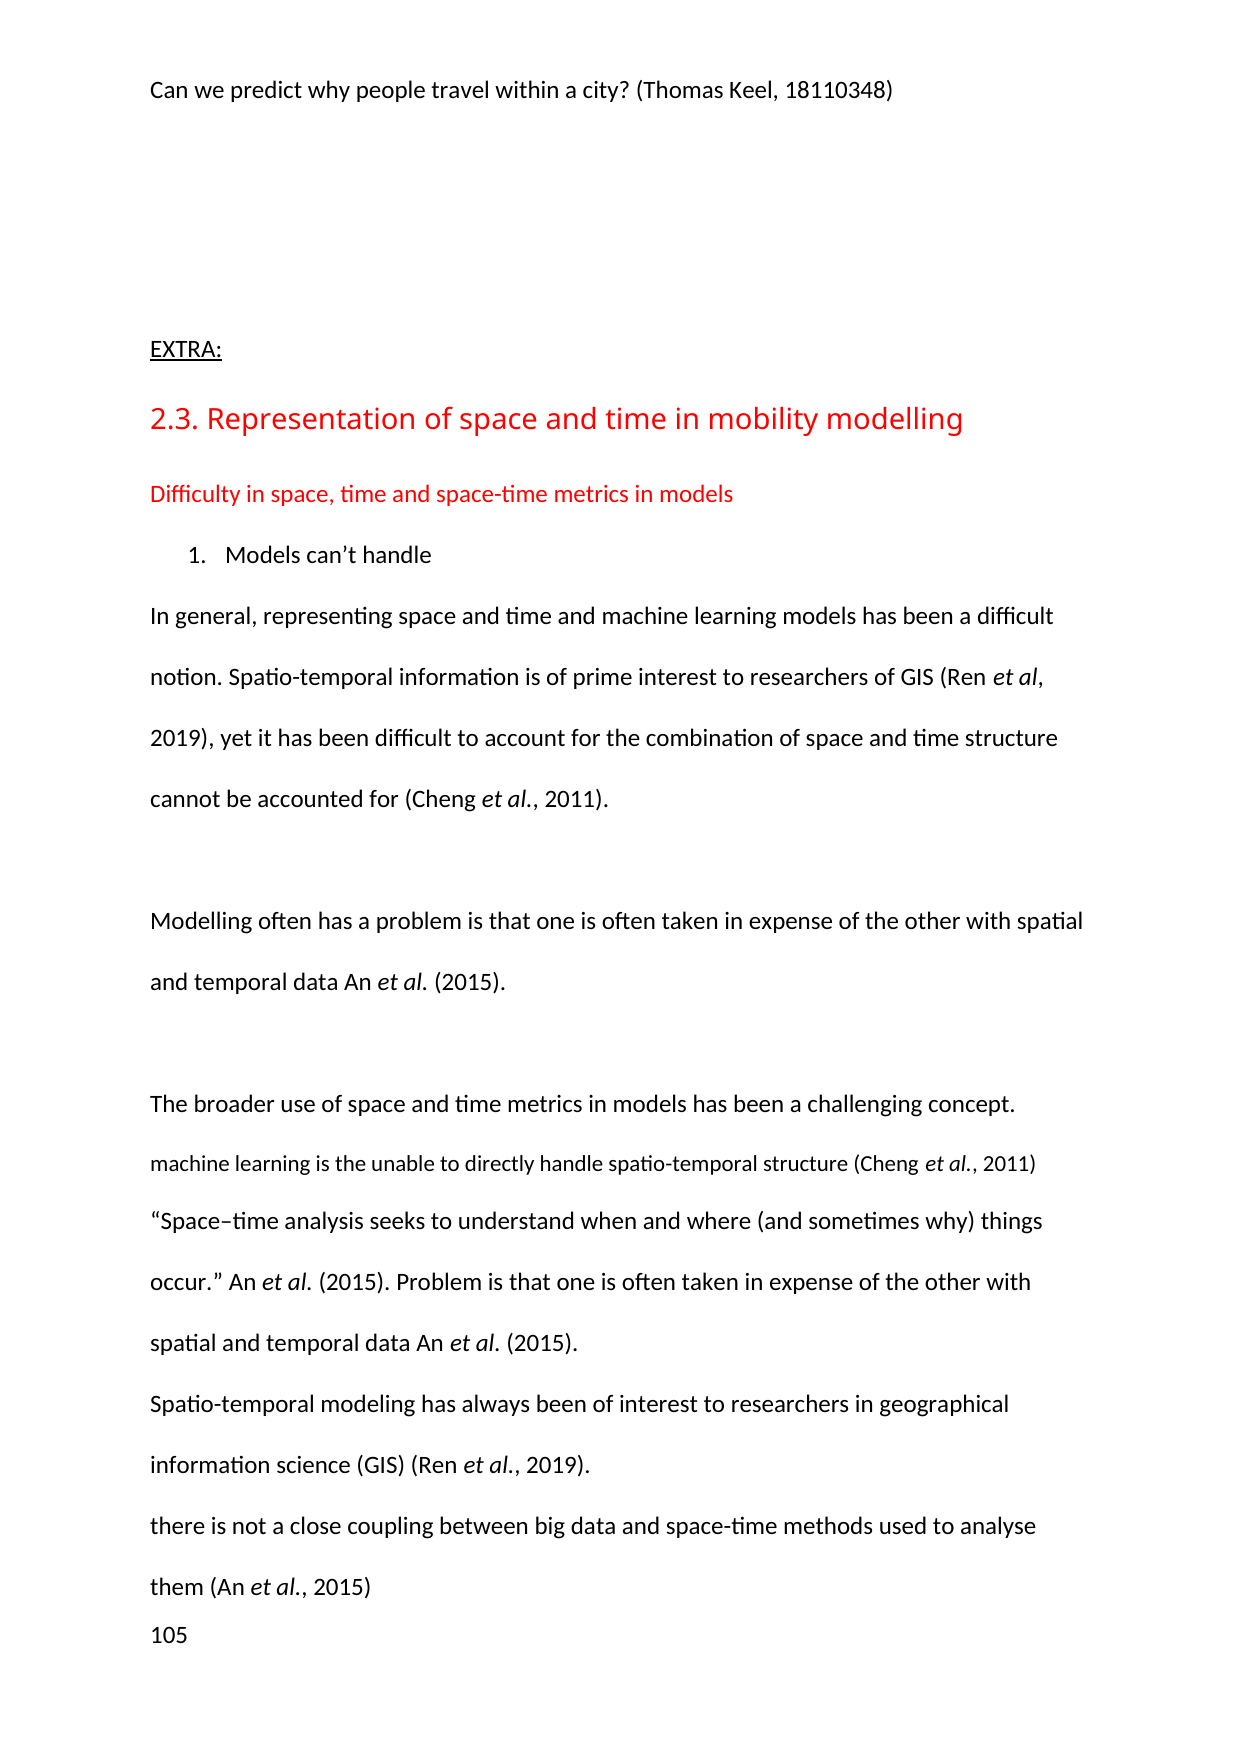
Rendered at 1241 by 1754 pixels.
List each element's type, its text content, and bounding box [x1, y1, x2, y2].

text “Space–time analysis seeks to understand when and where (and sometimes why) things occur.” An et al. (2015). Problem is that one is often taken in expense of the other with spatial and temporal data An et al. (2015). [150, 1205, 1090, 1358]
subtitle 2.3. Representation of space and time in mobility modelling [150, 398, 1090, 438]
text Spatio-temporal modeling has always been of interest to researchers in geographical information science (GIS) (Ren et al., 2019). [150, 1388, 1090, 1480]
text The broader use of space and time metrics in models has been a challenging concept. [150, 1088, 1090, 1119]
text there is not a close coupling between big data and space-time methods used to analyse them (An et al., 2015) [150, 1510, 1090, 1602]
text EXTRA: [150, 333, 1090, 364]
text Difficulty in space, time and space-time metrics in models [150, 478, 1090, 508]
list Models can’t handle [187, 539, 1090, 569]
text Modelling often has a problem is that one is often taken in expense of the other with spatial and temporal data An et al. (2015). [150, 905, 1090, 997]
text machine learning is the unable to directly handle spatio-temporal structure (Cheng et al., 2011) [150, 1149, 1090, 1177]
text In general, representing space and time and machine learning models has been a difficult notion. Spatio-temporal information is of prime interest to researchers of GIS (Ren et al, 2019), yet it has been difficult to account for the combination of space and time structure cannot be accounted for (Cheng et al., 2011). [150, 600, 1090, 813]
